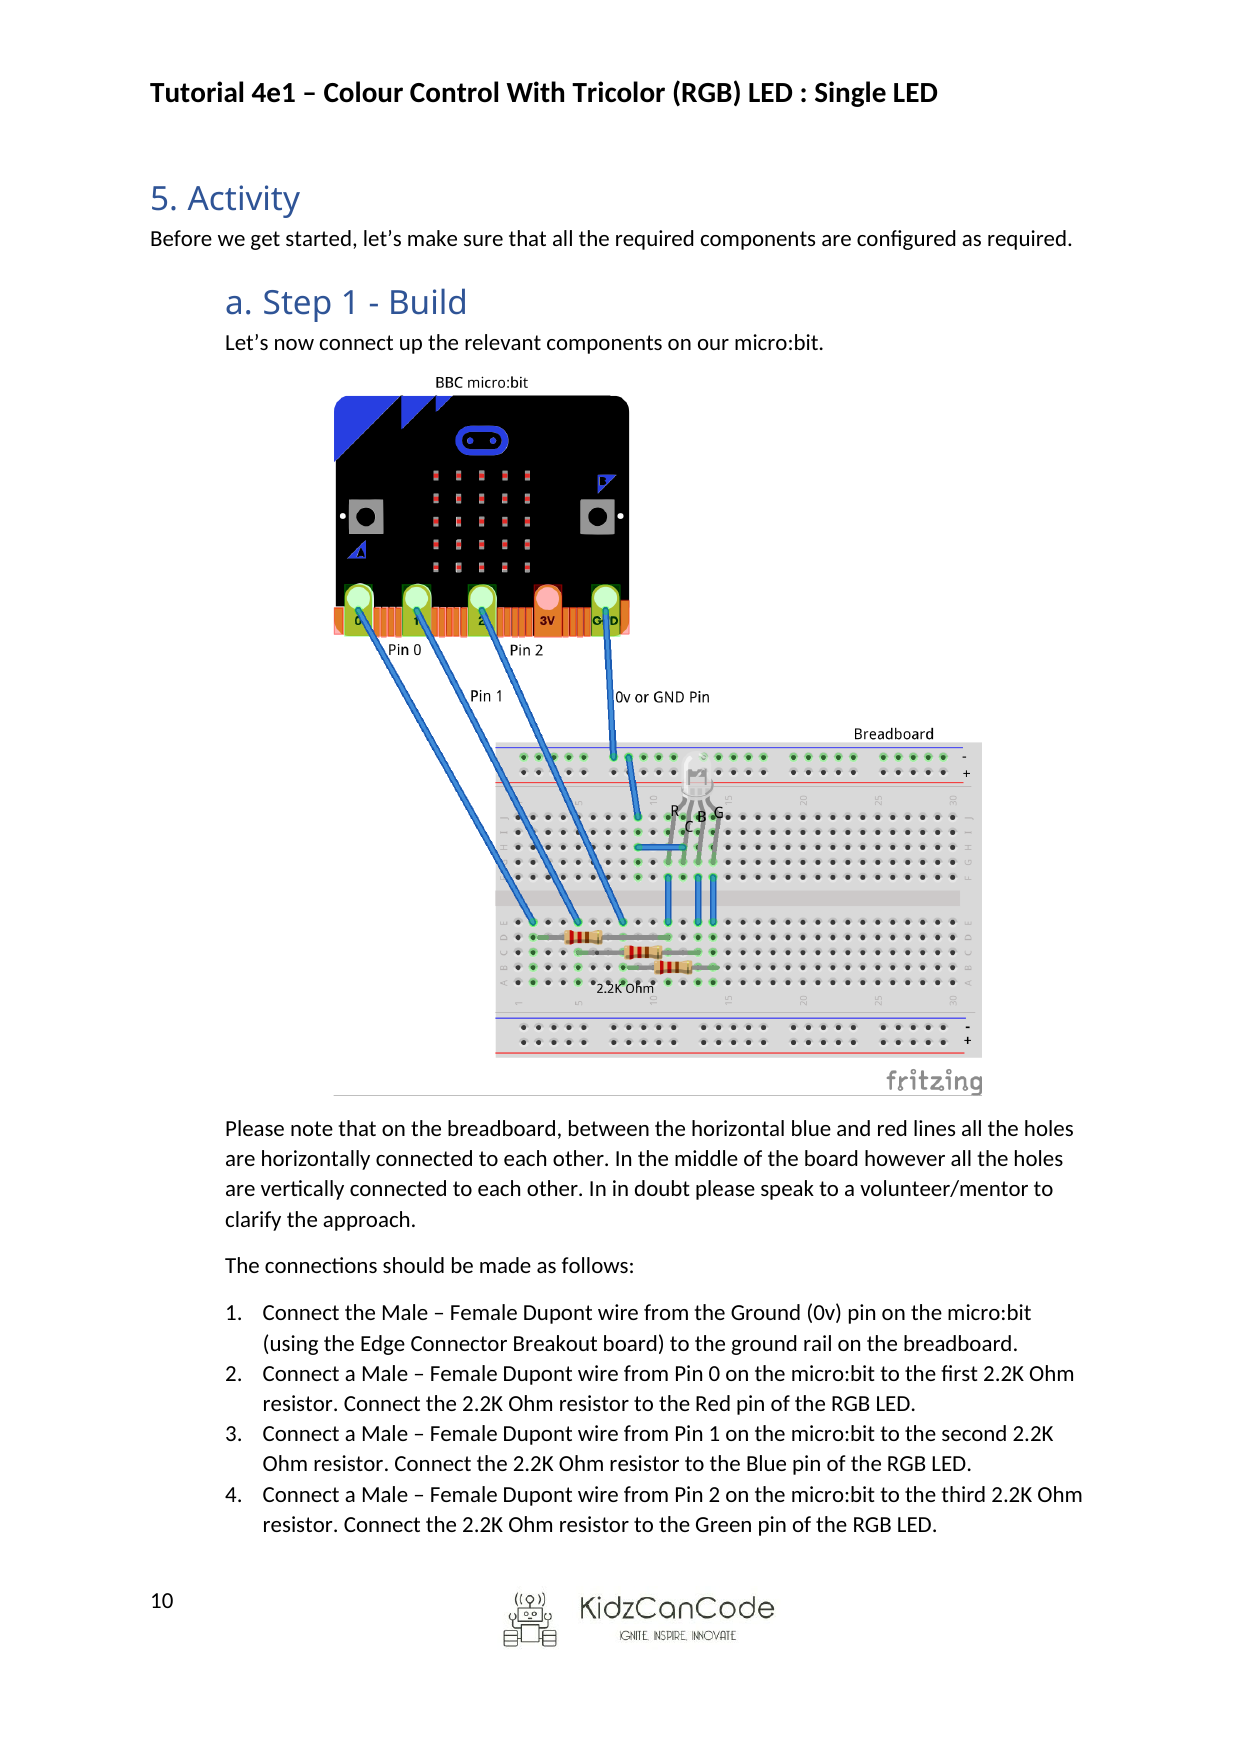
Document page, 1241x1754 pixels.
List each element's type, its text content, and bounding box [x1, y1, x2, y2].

picture [497, 1586, 781, 1653]
list Connect a Male – Female Dupont wire from Pin 1 on the micro:bit to the second 2.2K Ohm resistor. Connect the 2.2K Ohm resistor to the Blue pin of the RGB LED. [225, 1419, 1090, 1478]
subtitle Activity [150, 175, 1090, 220]
text Let’s now connect up the relevant components on our micro:bit. [150, 328, 1090, 356]
list Connect a Male – Female Dupont wire from Pin 0 on the micro:bit to the first 2.2K Ohm resistor. Connect the 2.2K Ohm resistor to the Red pin of the RGB LED. [225, 1359, 1090, 1417]
list Connect the Male – Female Dupont wire from the Ground (0v) pin on the micro:bit (using the Edge Connector Breakout board) to the ground rail on the breadboard. [225, 1298, 1090, 1357]
picture [333, 375, 982, 1096]
list Connect a Male – Female Dupont wire from Pin 2 on the micro:bit to the third 2.2K Ohm resistor. Connect the 2.2K Ohm resistor to the Green pin of the RGB LED. [225, 1480, 1090, 1538]
text Please note that on the breadboard, between the horizontal blue and red lines all the holes are horizontally connected to each other. In the middle of the board however all the holes are vertically connected to each other. In in doubt please speak to a volunteer/mentor to clarify the approach. [225, 1114, 1090, 1233]
subtitle Step 1 - Build [225, 279, 1090, 324]
text Before we get started, let’s make sure that all the required components are configured as required. [150, 224, 1090, 252]
text The connections should be made as follows: [225, 1252, 1090, 1280]
